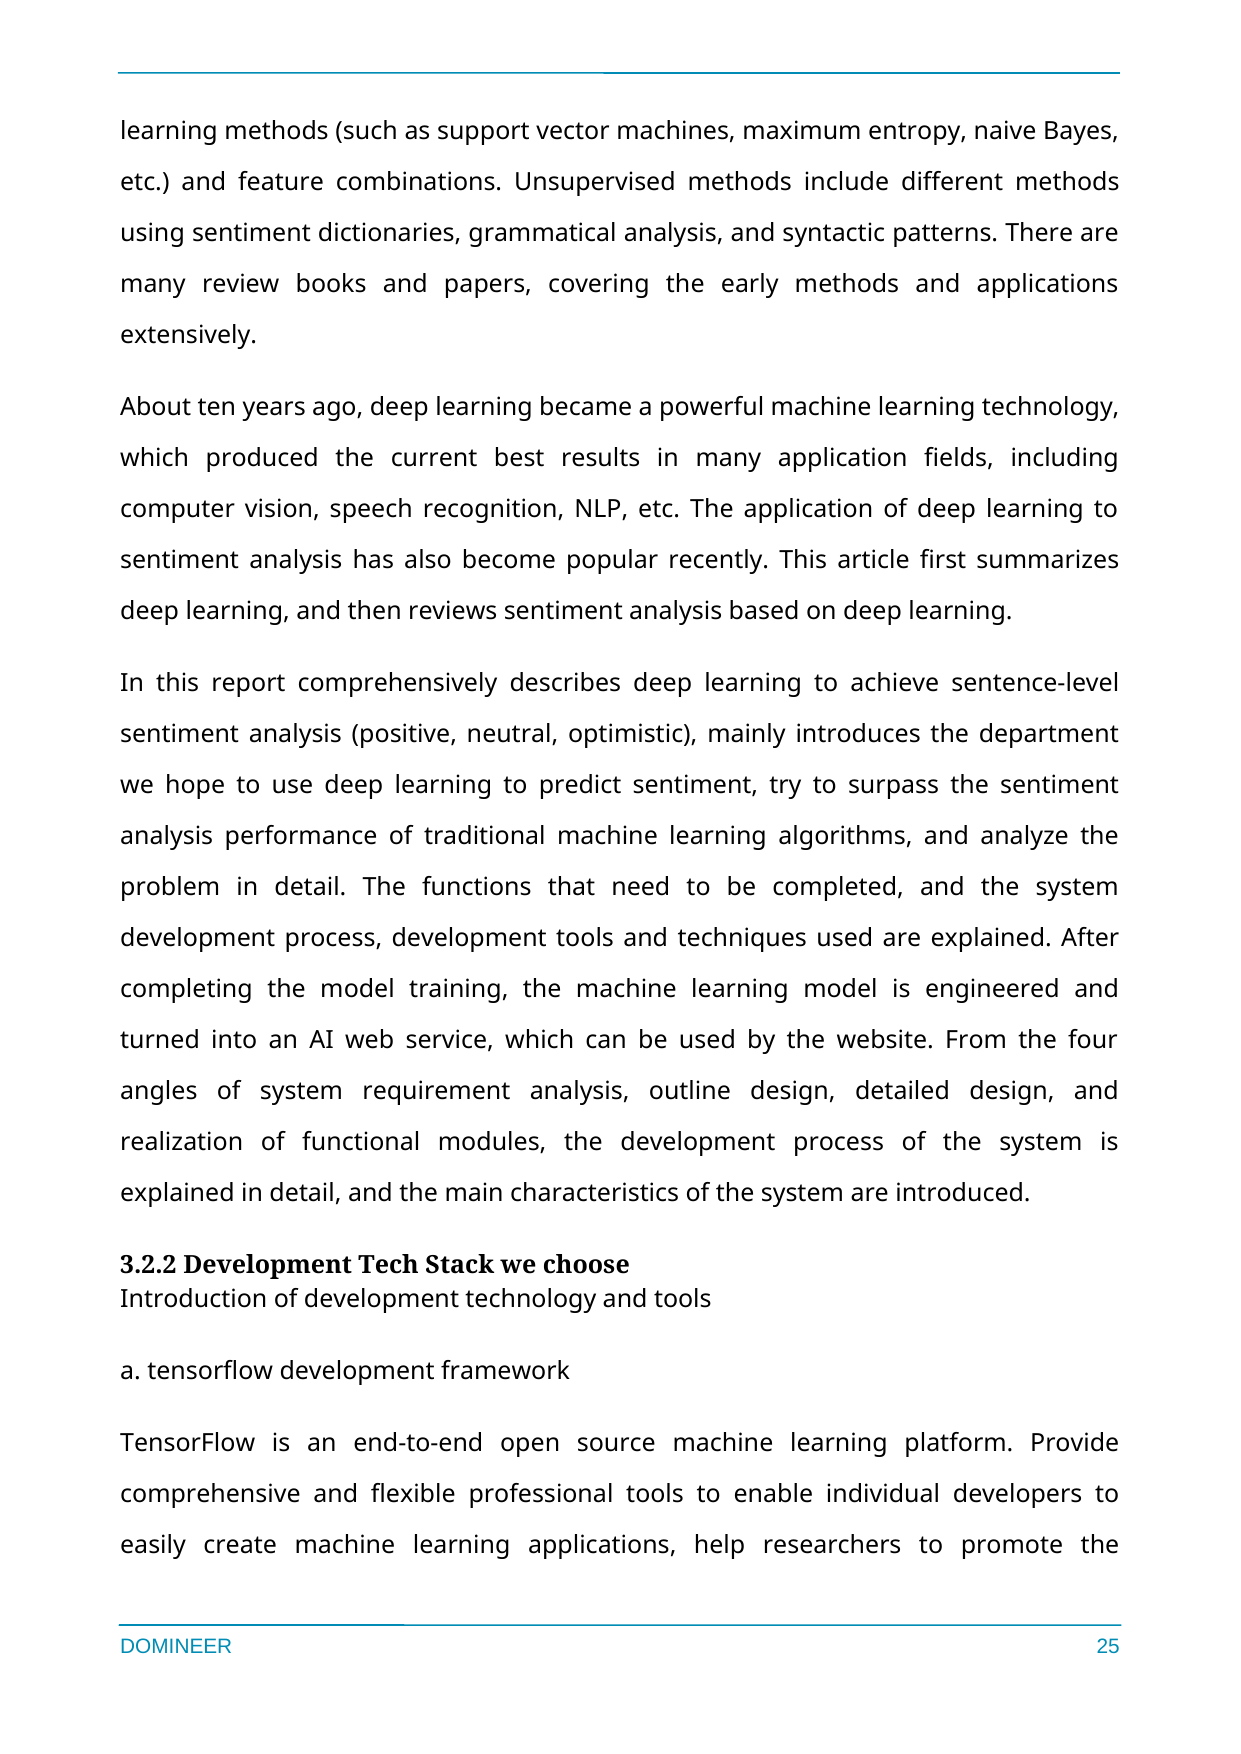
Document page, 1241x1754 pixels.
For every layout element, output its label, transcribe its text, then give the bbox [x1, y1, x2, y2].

text Introduction of development technology and tools [120, 1281, 1120, 1315]
text In this report comprehensively describes deep learning to achieve sentence-level sentiment analysis (positive, neutral, optimistic), mainly introduces the department we hope to use deep learning to predict sentiment, try to surpass the sentiment analysis performance of traditional machine learning algorithms, and analyze the problem in detail. The functions that need to be completed, and the system development process, development tools and techniques used are explained. After completing the model training, the machine learning model is engineered and turned into an AI web service, which can be used by the website. From the four angles of system requirement analysis, outline design, detailed design, and realization of functional modules, the development process of the system is explained in detail, and the main characteristics of the system are introduced. [120, 664, 1120, 1209]
text About ten years ago, deep learning became a powerful machine learning technology, which produced the current best results in many application fields, including computer vision, speech recognition, NLP, etc. The application of deep learning to sentiment analysis has also become popular recently. This article first summarizes deep learning, and then reviews sentiment analysis based on deep learning. [120, 388, 1120, 627]
text a. tensorflow development framework [120, 1353, 1120, 1387]
text 3.2.2 Development Tech Stack we choose [120, 1247, 1120, 1281]
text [120, 112, 1120, 351]
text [120, 1425, 1120, 1561]
